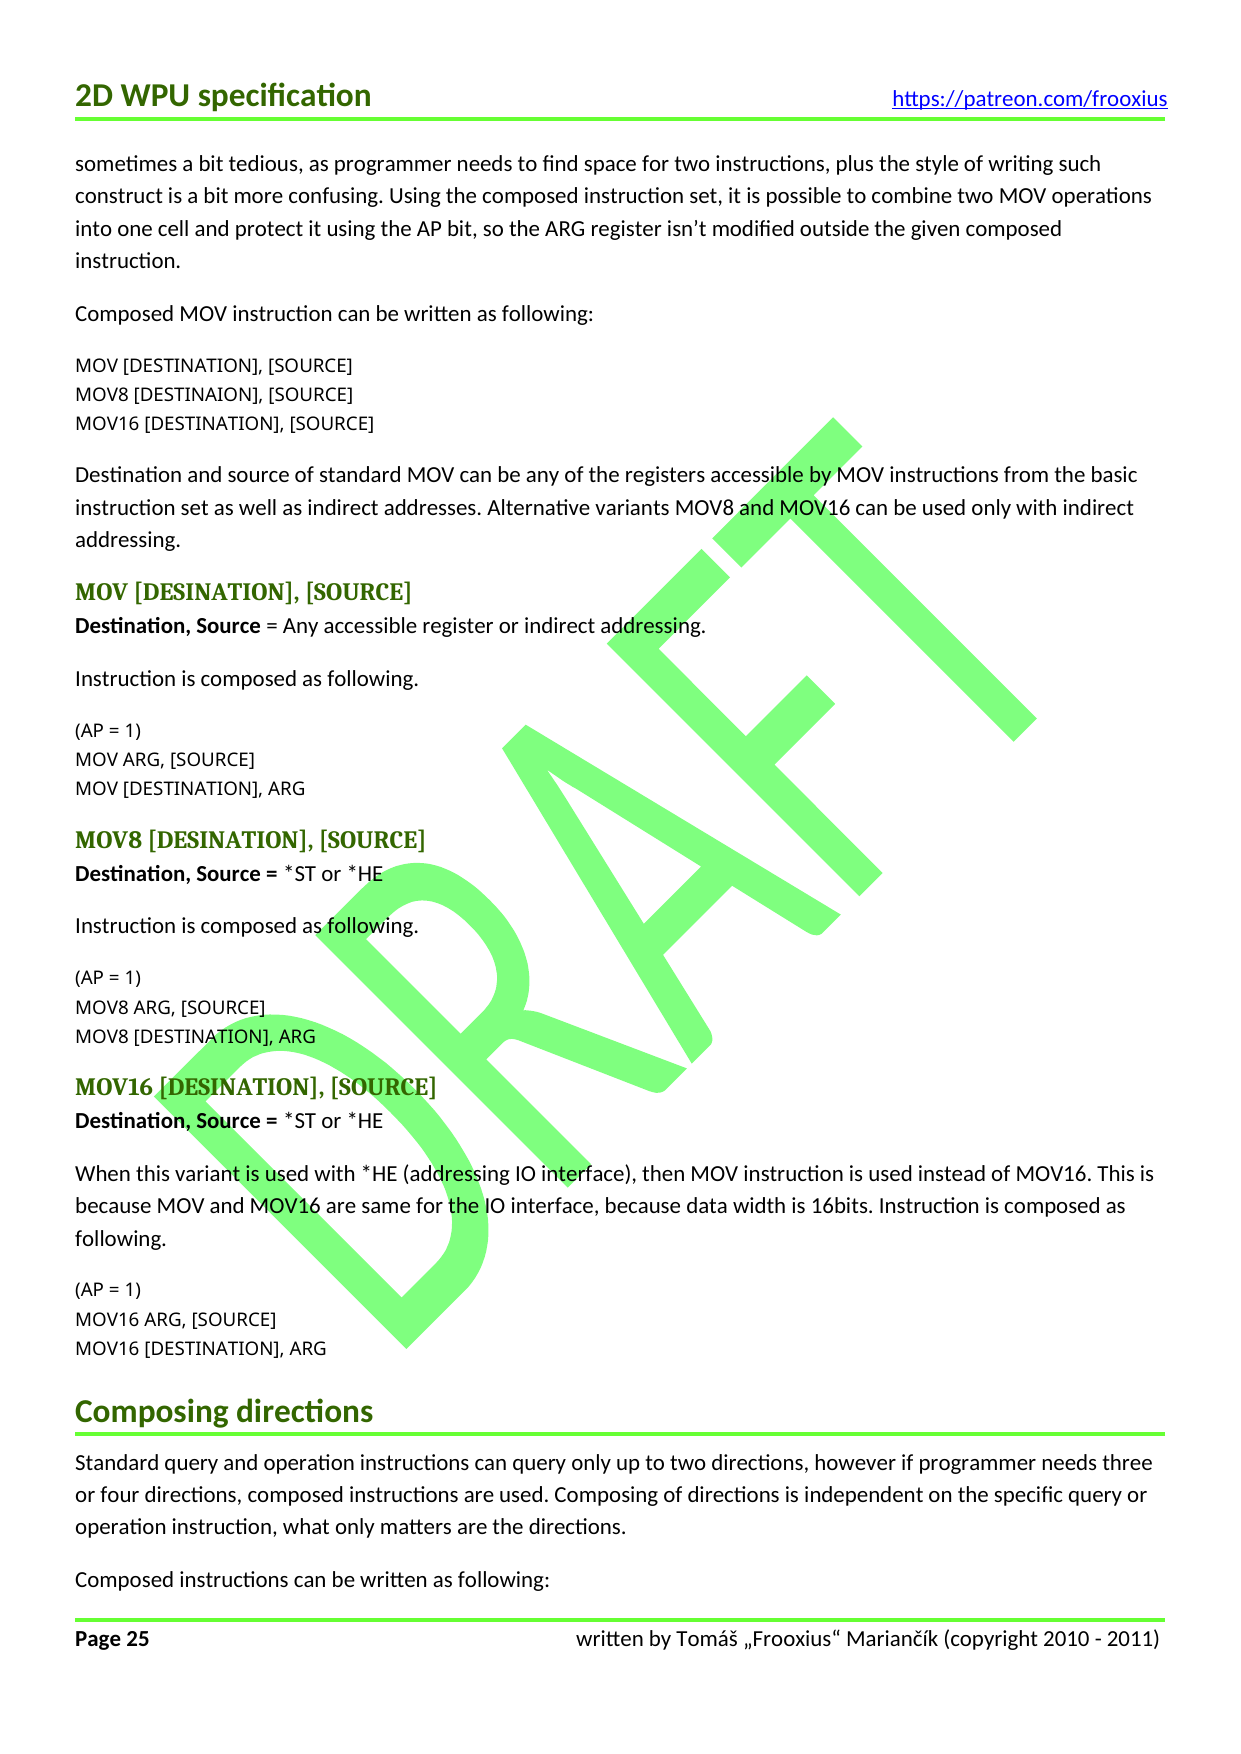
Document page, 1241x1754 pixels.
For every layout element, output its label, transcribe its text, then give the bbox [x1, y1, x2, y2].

text (AP = 1) MOV16 ARG, [SOURCE] MOV16 [DESTINATION], ARG [75, 1277, 1165, 1361]
text When this variant is used with *HE (addressing IO interface), then MOV instruction is used instead of MOV16. This is because MOV and MOV16 are same for the IO interface, because data width is 16bits. Instruction is composed as following. [75, 1159, 1165, 1252]
subtitle MOV16 [DESINATION], [SOURCE] [75, 1073, 1165, 1102]
text Instruction is composed as following. [75, 912, 1165, 940]
subtitle MOV8 [DESINATION], [SOURCE] [75, 826, 1165, 854]
text (AP = 1) MOV ARG, [SOURCE] MOV [DESTINATION], ARG [75, 717, 1165, 801]
text Destination and source of standard MOV can be any of the registers accessible by MOV instructions from the basic instruction set as well as indirect addresses. Alternative variants MOV8 and MOV16 can be used only with indirect addressing. [75, 461, 1165, 553]
text Destination, Source = Any accessible register or indirect addressing. [75, 611, 1165, 639]
text Instruction is composed as following. [75, 664, 1165, 692]
text Standard query and operation instructions can query only up to two directions, however if programmer needs three or four directions, composed instructions are used. Composing of directions is independent on the specific query or operation instruction, what only matters are the directions. [75, 1448, 1165, 1540]
text Composed MOV instruction can be written as following: [75, 299, 1165, 327]
text MOV [DESTINATION], [SOURCE] MOV8 [DESTINAION], [SOURCE] MOV16 [DESTINATION], [SOURCE] [75, 352, 1165, 436]
subtitle Composing directions [75, 1389, 1165, 1432]
text Composed instructions can be written as following: [75, 1565, 1165, 1593]
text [75, 149, 1165, 274]
text Destination, Source = *ST or *HE [75, 1106, 1165, 1134]
subtitle MOV [DESINATION], [SOURCE] [75, 578, 1165, 607]
text Destination, Source = *ST or *HE [75, 859, 1165, 887]
text (AP = 1) MOV8 ARG, [SOURCE] MOV8 [DESTINATION], ARG [75, 965, 1165, 1049]
